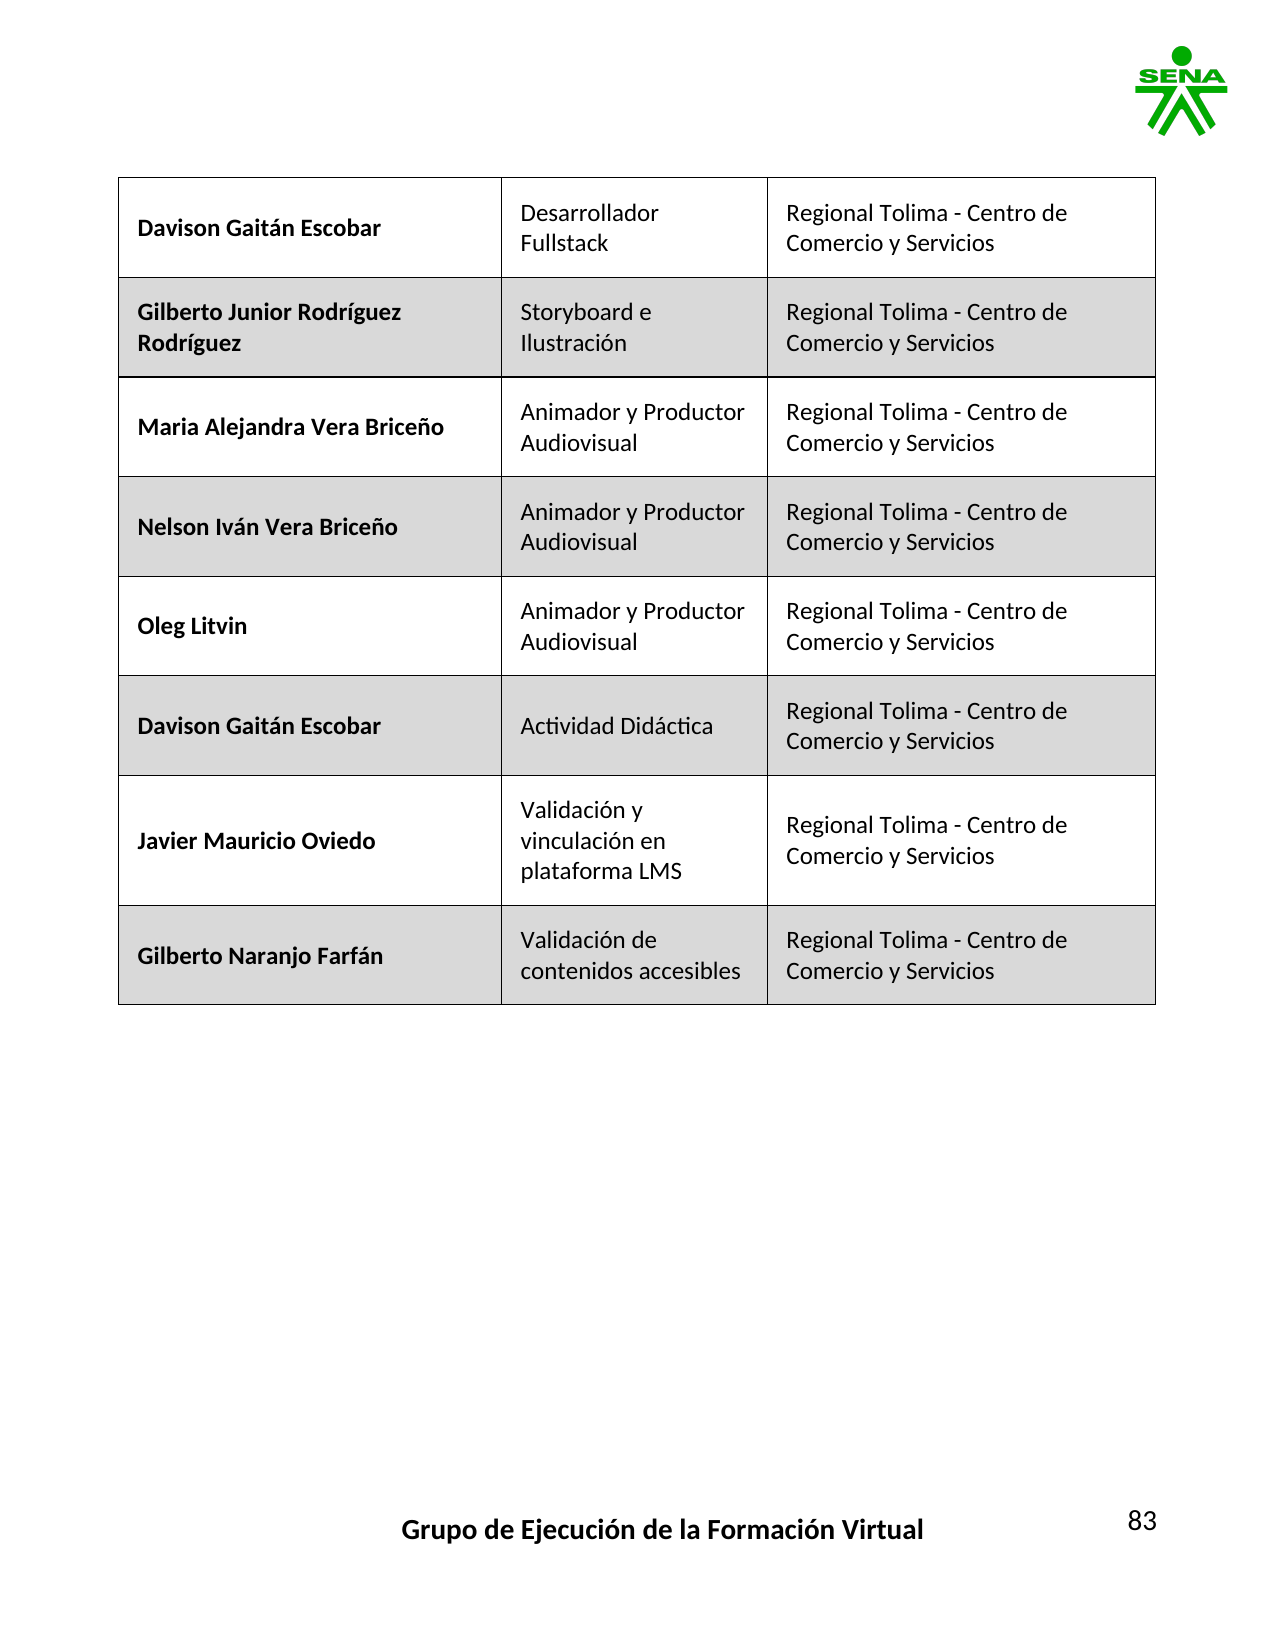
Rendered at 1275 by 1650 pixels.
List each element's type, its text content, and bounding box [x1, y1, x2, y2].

table_cell Oleg Litvin [119, 577, 501, 675]
table_cell Gilberto Naranjo Farfán [119, 906, 501, 1004]
table_cell Actividad Didáctica [502, 676, 767, 775]
table_cell Regional Tolima - Centro de Comercio y Servicios [768, 278, 1155, 376]
table_cell Validación de contenidos accesibles [502, 906, 767, 1004]
table_cell Validación y vinculación en plataforma LMS [502, 776, 767, 905]
table_cell Animador y Productor Audiovisual [502, 577, 767, 675]
table_cell Regional Tolima - Centro de Comercio y Servicios [768, 378, 1155, 476]
table_cell Gilberto Junior Rodríguez Rodríguez [119, 278, 501, 376]
table_cell Desarrollador Fullstack [502, 178, 767, 277]
picture [1135, 46, 1228, 136]
table_cell Regional Tolima - Centro de Comercio y Servicios [768, 577, 1155, 675]
table_cell Maria Alejandra Vera Briceño [119, 378, 501, 476]
table_cell Nelson Iván Vera Briceño [119, 477, 501, 576]
table_cell Animador y Productor Audiovisual [502, 378, 767, 476]
table_cell Regional Tolima - Centro de Comercio y Servicios [768, 776, 1155, 905]
table_cell Animador y Productor Audiovisual [502, 477, 767, 576]
table_cell Regional Tolima - Centro de Comercio y Servicios [768, 477, 1155, 576]
table_cell Javier Mauricio Oviedo [119, 776, 501, 905]
table_cell Davison Gaitán Escobar [119, 178, 501, 277]
table_cell Regional Tolima - Centro de Comercio y Servicios [768, 906, 1155, 1004]
table_cell Storyboard e Ilustración [502, 278, 767, 376]
table_cell Regional Tolima - Centro de Comercio y Servicios [768, 676, 1155, 775]
table_cell Regional Tolima - Centro de Comercio y Servicios [768, 178, 1155, 277]
table_cell Davison Gaitán Escobar [119, 676, 501, 775]
